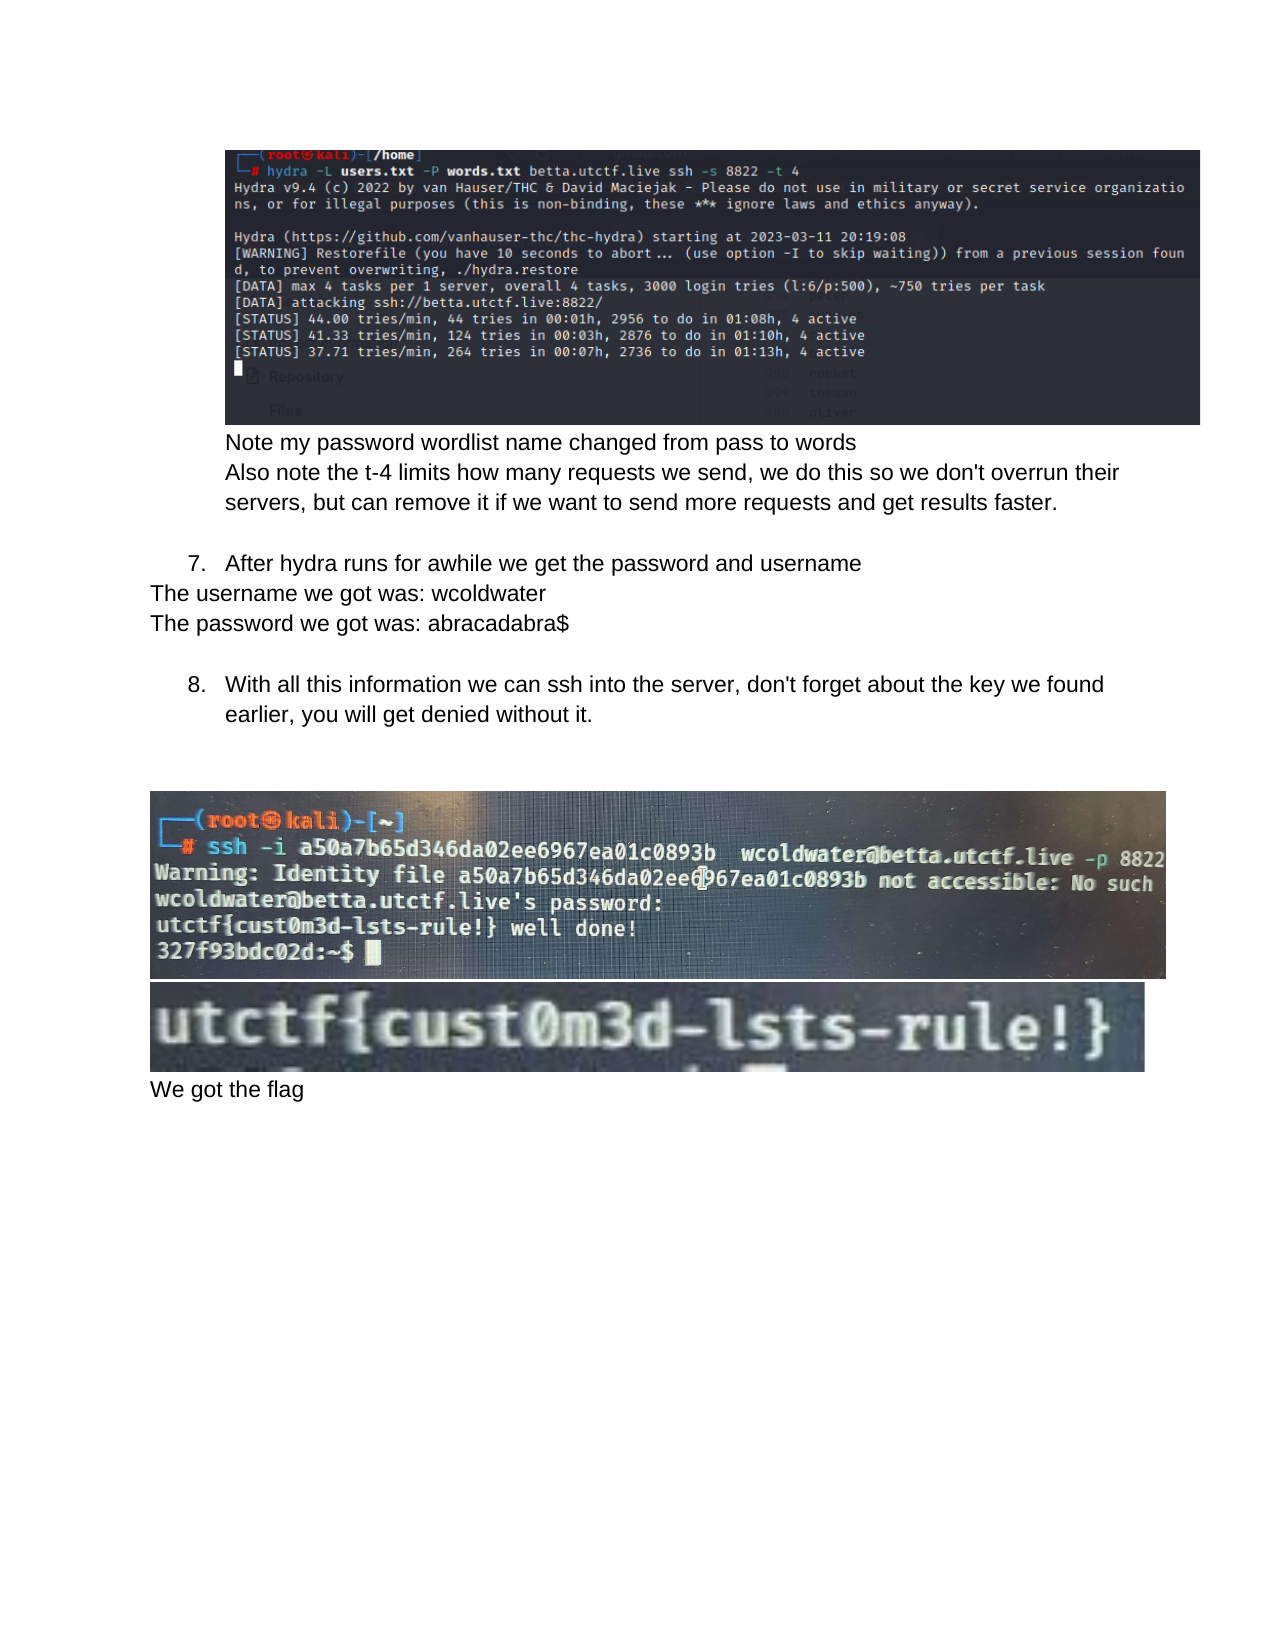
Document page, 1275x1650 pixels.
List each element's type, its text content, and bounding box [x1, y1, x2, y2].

text The username we got was: wcoldwater [150, 580, 1125, 606]
picture [150, 791, 1166, 979]
text Also note the t-4 limits how many requests we send, we do this so we don't overrun their servers, but can remove it if we want to send more requests and get results faster. [225, 459, 1125, 516]
list After hydra runs for awhile we get the password and username [187, 550, 1125, 576]
text Note my password wordlist name changed from pass to words [225, 429, 1125, 455]
text The password we got was: abracadabra$ [150, 610, 1125, 636]
picture [150, 982, 1145, 1072]
text We got the flag [150, 1076, 1125, 1102]
list With all this information we can ssh into the server, don't forget about the key we found earlier, you will get denied without it. [187, 671, 1125, 727]
picture [225, 150, 1200, 425]
